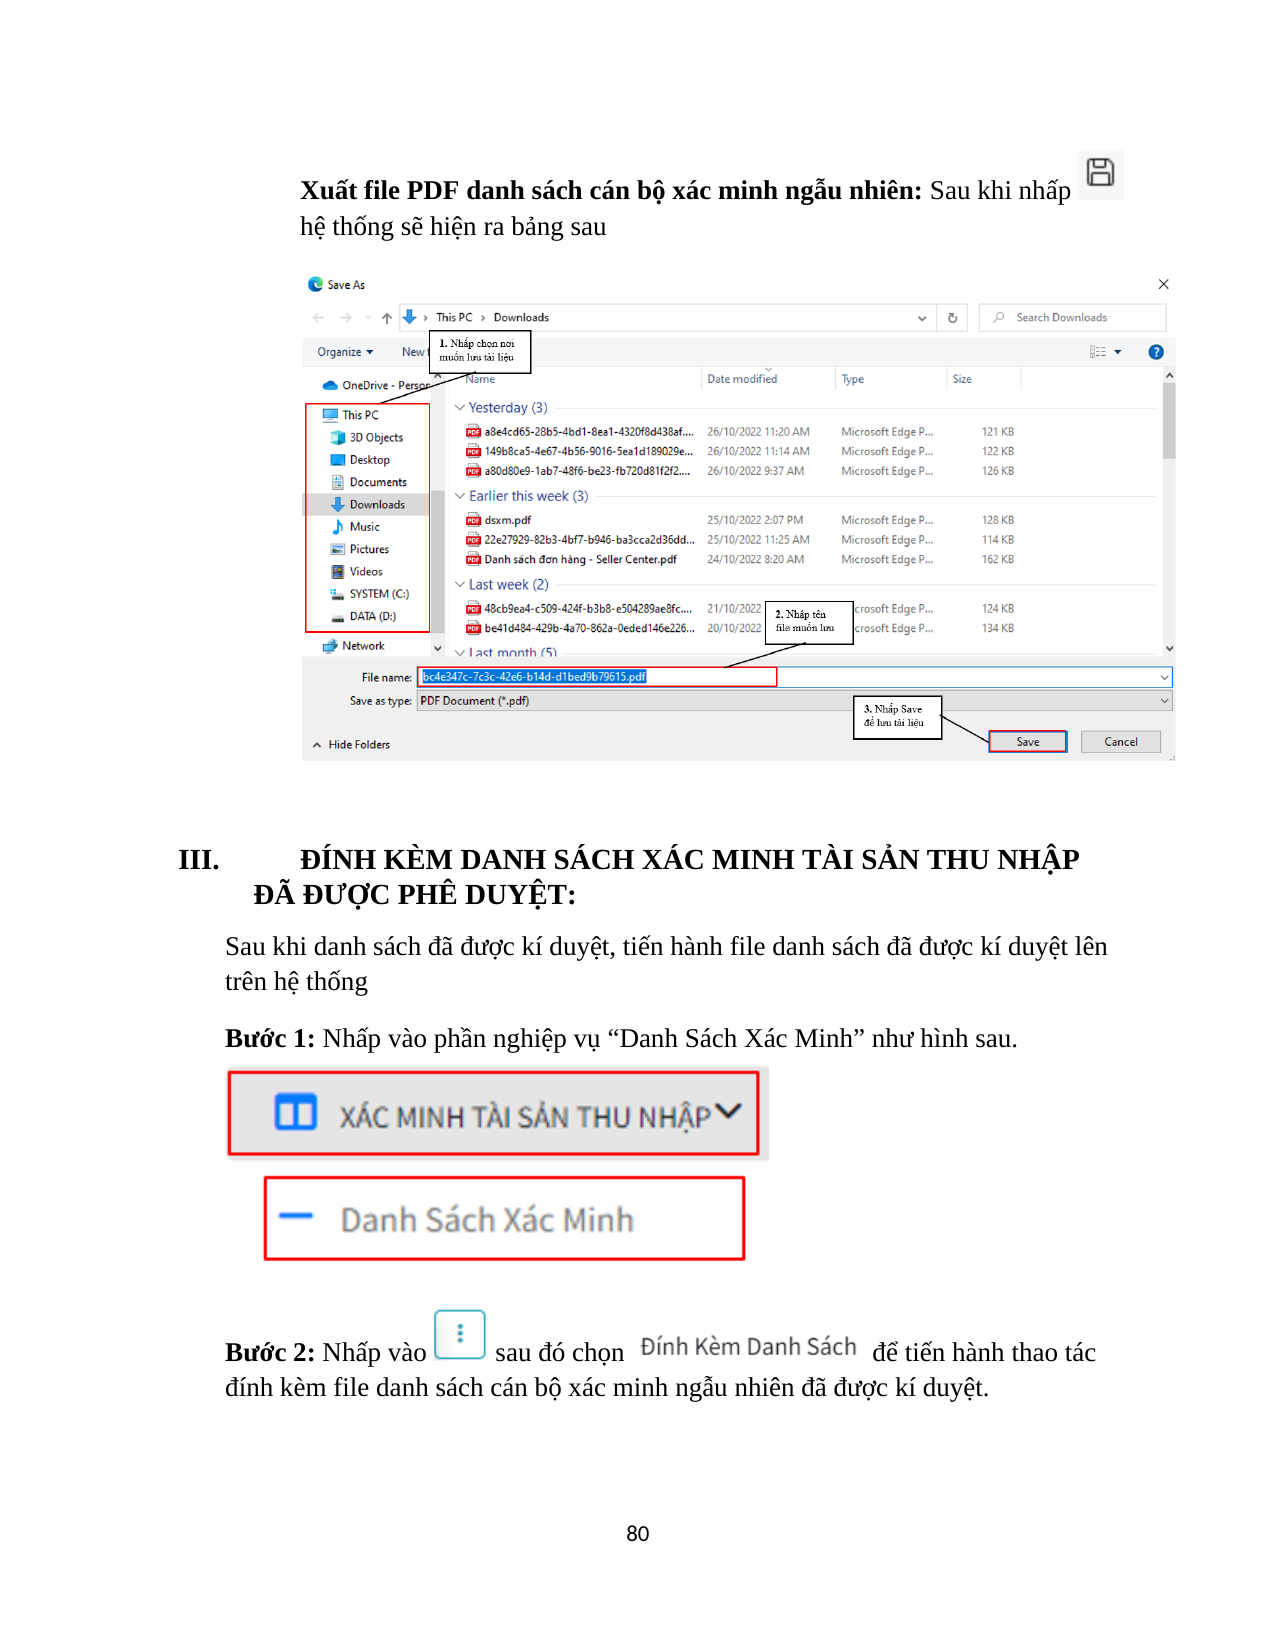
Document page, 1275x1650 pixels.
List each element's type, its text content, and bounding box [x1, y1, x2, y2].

picture [1078, 150, 1124, 200]
text Bước 2: Nhấp vào sau đó chọn để tiến hành thao tác đính kèm file danh sách cán bộ xác minh ngẫu nhiên đã được kí duyệt. [225, 1308, 1125, 1402]
text Sau khi danh sách đã được kí duyệt, tiến hành file danh sách đã được kí duyệt lên trên hệ thống [225, 930, 1125, 997]
picture [631, 1327, 866, 1361]
picture [300, 266, 1176, 761]
list Bước 1: Nhấp vào phần nghiệp vụ “Danh Sách Xác Minh” như hình sau. [225, 1022, 1125, 1053]
picture [433, 1307, 489, 1361]
list ĐÍNH KÈM DANH SÁCH XÁC MINH TÀI SẢN THU NHẬP ĐÃ ĐƯỢC PHÊ DUYỆT: [178, 842, 1125, 911]
text Xuất file PDF danh sách cán bộ xác minh ngẫu nhiên: Sau khi nhấp hệ thống sẽ hiện ra bảng sau [300, 150, 1125, 241]
picture [225, 1057, 769, 1283]
